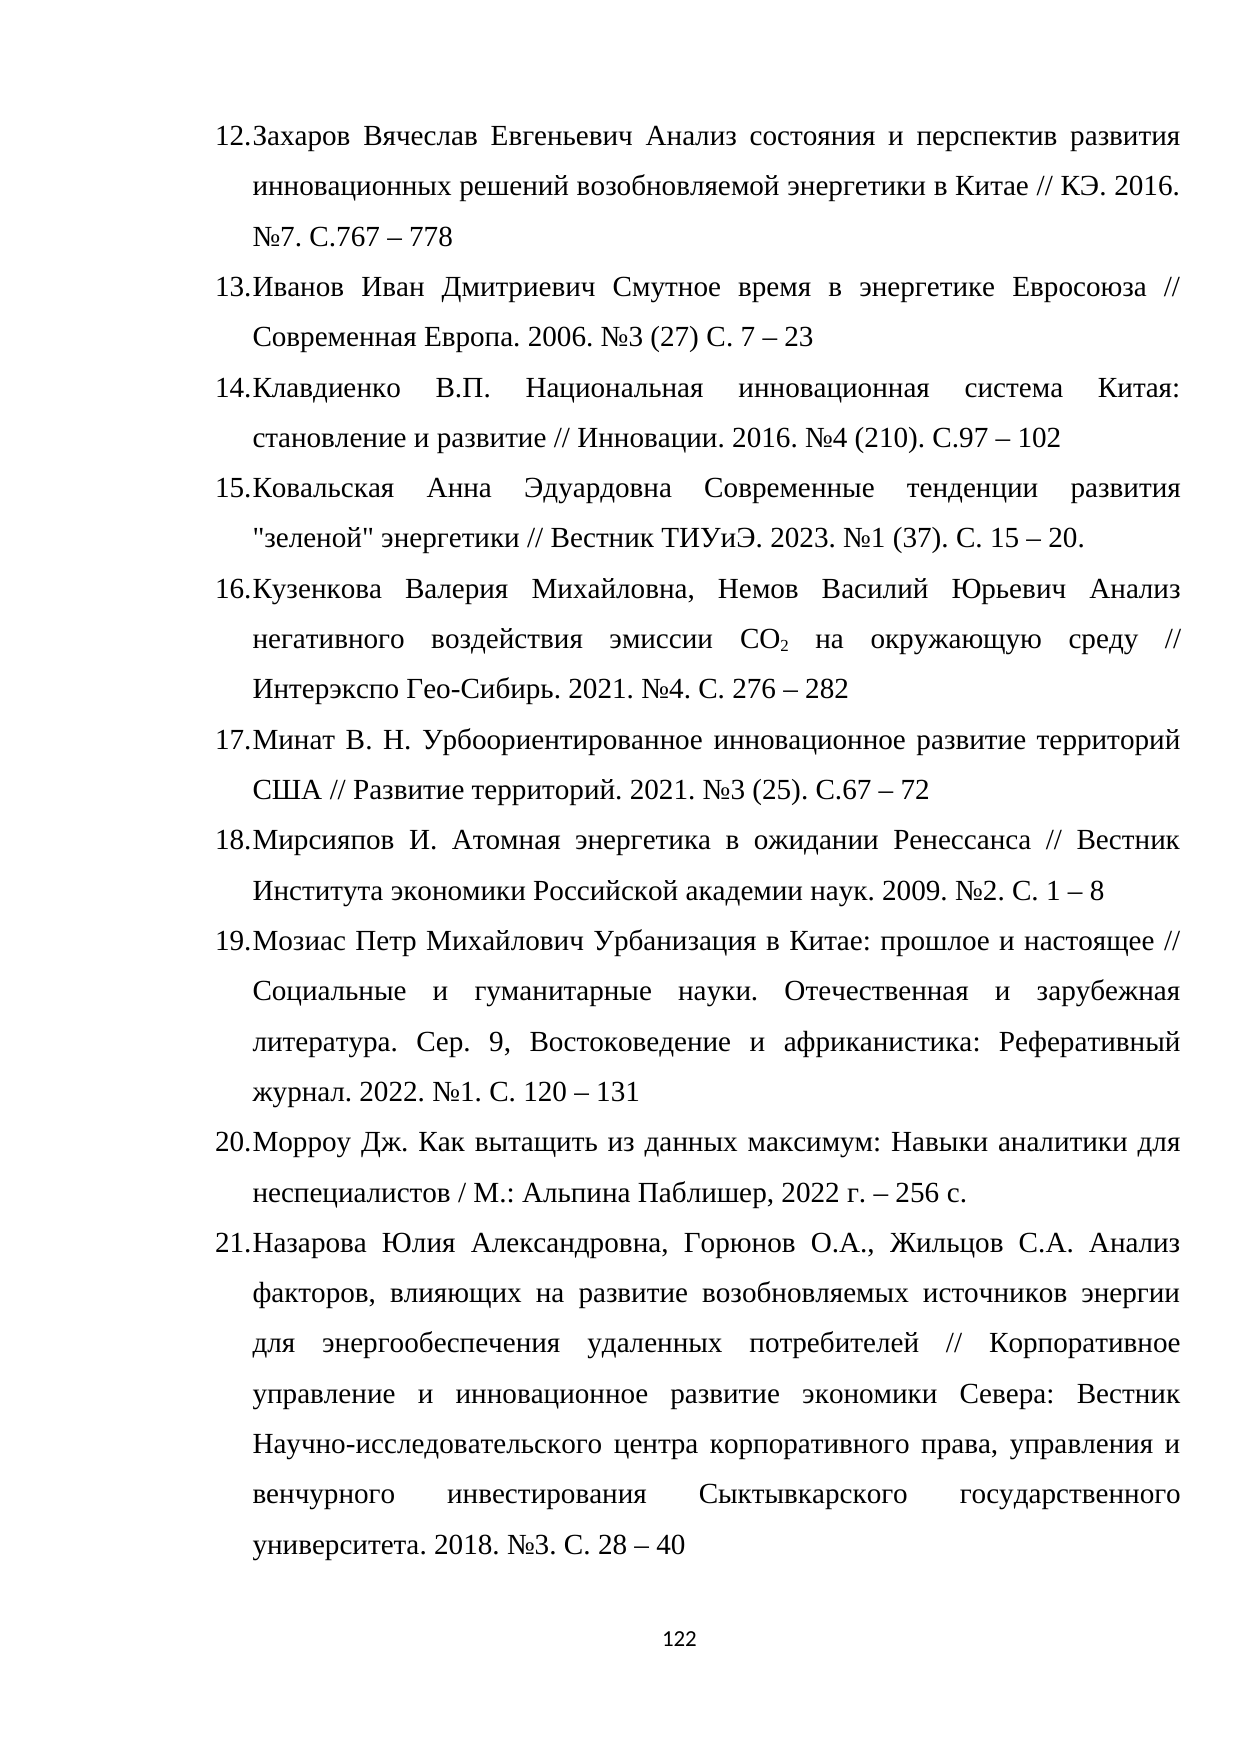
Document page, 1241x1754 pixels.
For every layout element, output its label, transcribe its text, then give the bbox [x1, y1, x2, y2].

list Захаров Вячеслав Евгеньевич Анализ состояния и перспектив развития инновационных решений возобновляемой энергетики в Китае // КЭ. 2016. №7. С.767 – 778 [215, 118, 1181, 252]
list Минат В. Н. Урбоориентированное инновационное развитие территорий США // Развитие территорий. 2021. №3 (25). С.67 – 72 [215, 722, 1181, 806]
list Мирсияпов И. Атомная энергетика в ожидании Ренессанса // Вестник Института экономики Российской академии наук. 2009. №2. С. 1 – 8 [215, 822, 1181, 906]
list Мозиас Петр Михайлович Урбанизация в Китае: прошлое и настоящее // Социальные и гуманитарные науки. Отечественная и зарубежная литература. Сер. 9, Востоковедение и африканистика: Реферативный журнал. 2022. №1. С. 120 – 131 [215, 923, 1181, 1108]
list Иванов Иван Дмитриевич Смутное время в энергетике Евросоюза // Современная Европа. 2006. №3 (27) C. 7 – 23 [215, 269, 1181, 353]
list Кузенкова Валерия Михайловна, Немов Василий Юрьевич Анализ негативного воздействия эмиссии CO2 на окружающую среду // Интерэкспо Гео-Сибирь. 2021. №4. С. 276 – 282 [215, 571, 1181, 705]
list Клавдиенко В.П. Национальная инновационная система Китая: становление и развитие // Инновации. 2016. №4 (210). С.97 – 102 [215, 370, 1181, 453]
list Ковальская Анна Эдуардовна Современные тенденции развития "зеленой" энергетики // Вестник ТИУиЭ. 2023. №1 (37). С. 15 – 20. [215, 470, 1181, 554]
list Морроу Дж. Как вытащить из данных максимум: Навыки аналитики для неспециалистов / М.: Альпина Паблишер, 2022 г. – 256 c. [215, 1124, 1181, 1208]
list Назарова Юлия Александровна, Горюнов О.А., Жильцов С.А. Анализ факторов, влияющих на развитие возобновляемых источников энергии для энергообеспечения удаленных потребителей // Корпоративное управление и инновационное развитие экономики Севера: Вестник Научно-исследовательского центра корпоративного права, управления и венчурного инвестирования Сыктывкарского государственного университета. 2018. №3. С. 28 – 40 [215, 1225, 1181, 1560]
